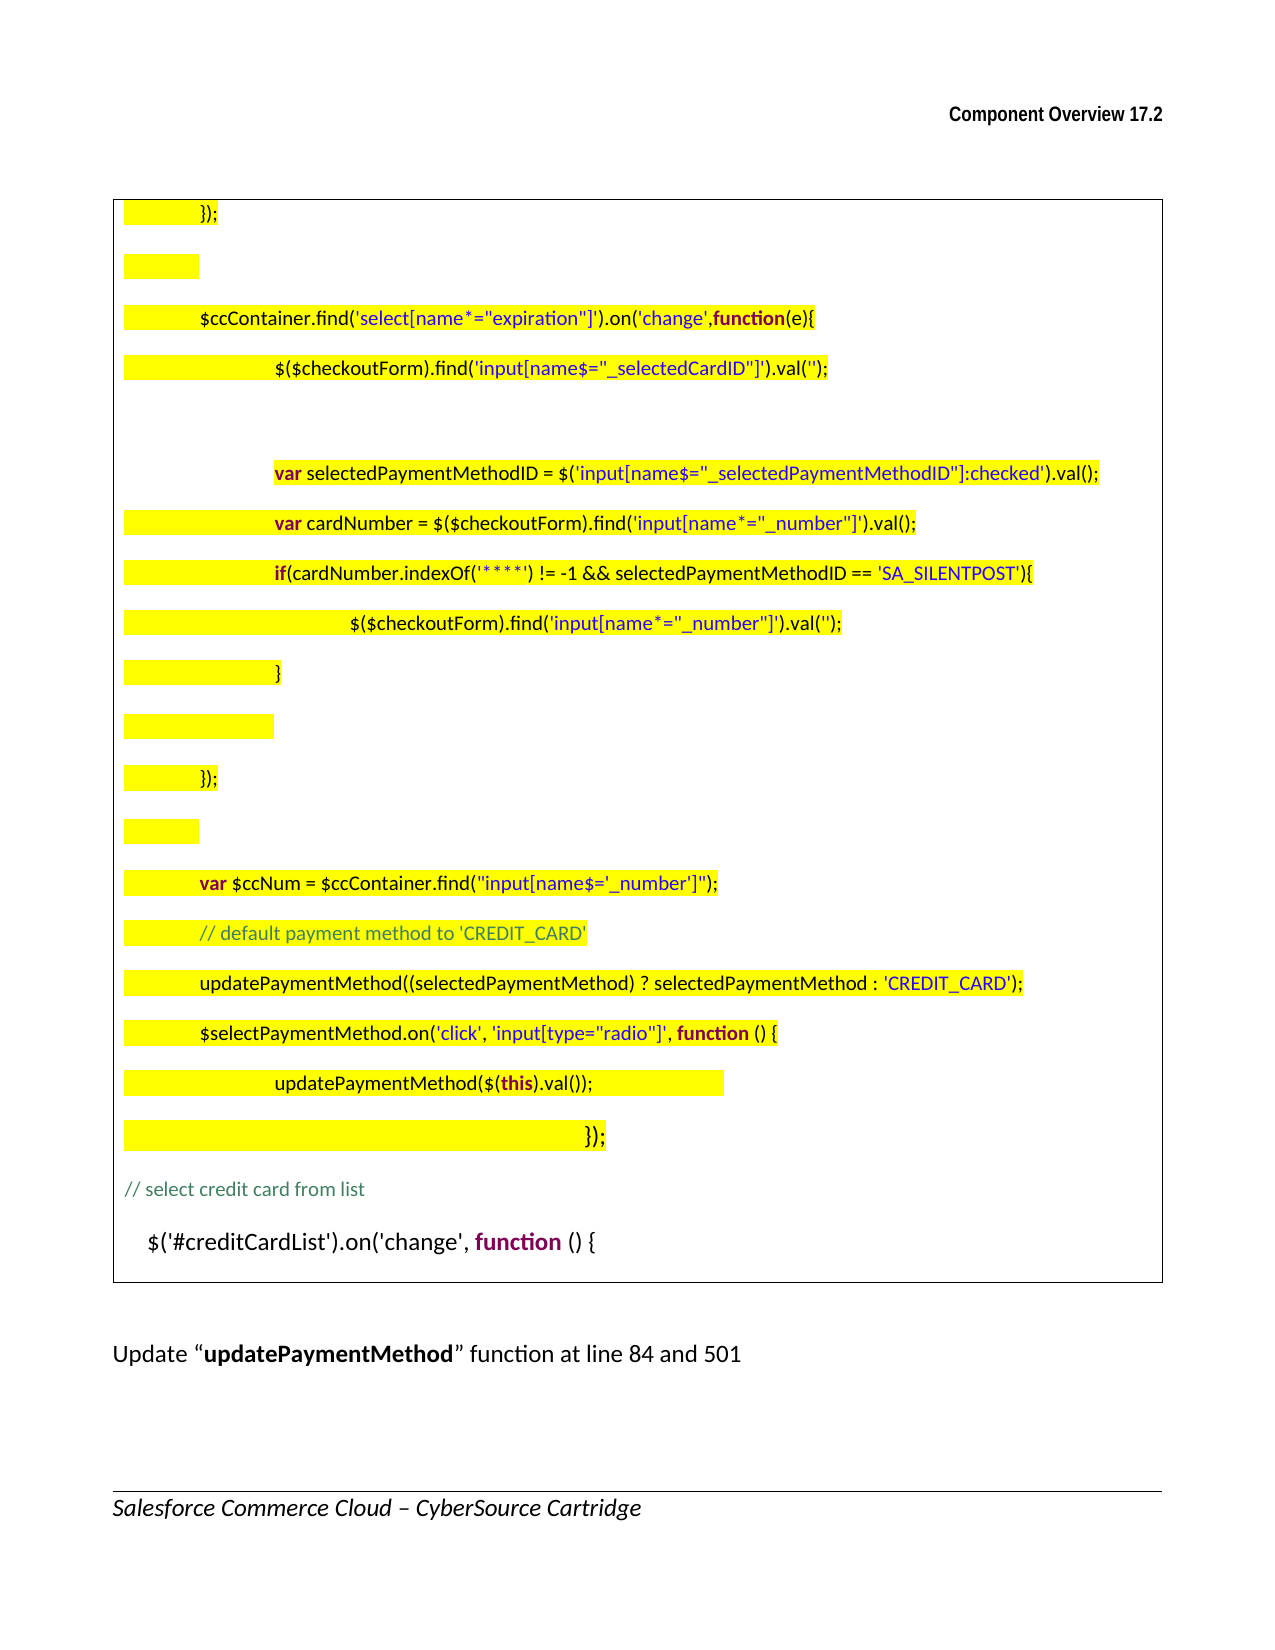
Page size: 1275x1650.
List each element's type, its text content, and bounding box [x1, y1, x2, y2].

text Update “updatePaymentMethod” function at line 84 and 501 [112, 1338, 1162, 1369]
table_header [114, 200, 1162, 1282]
